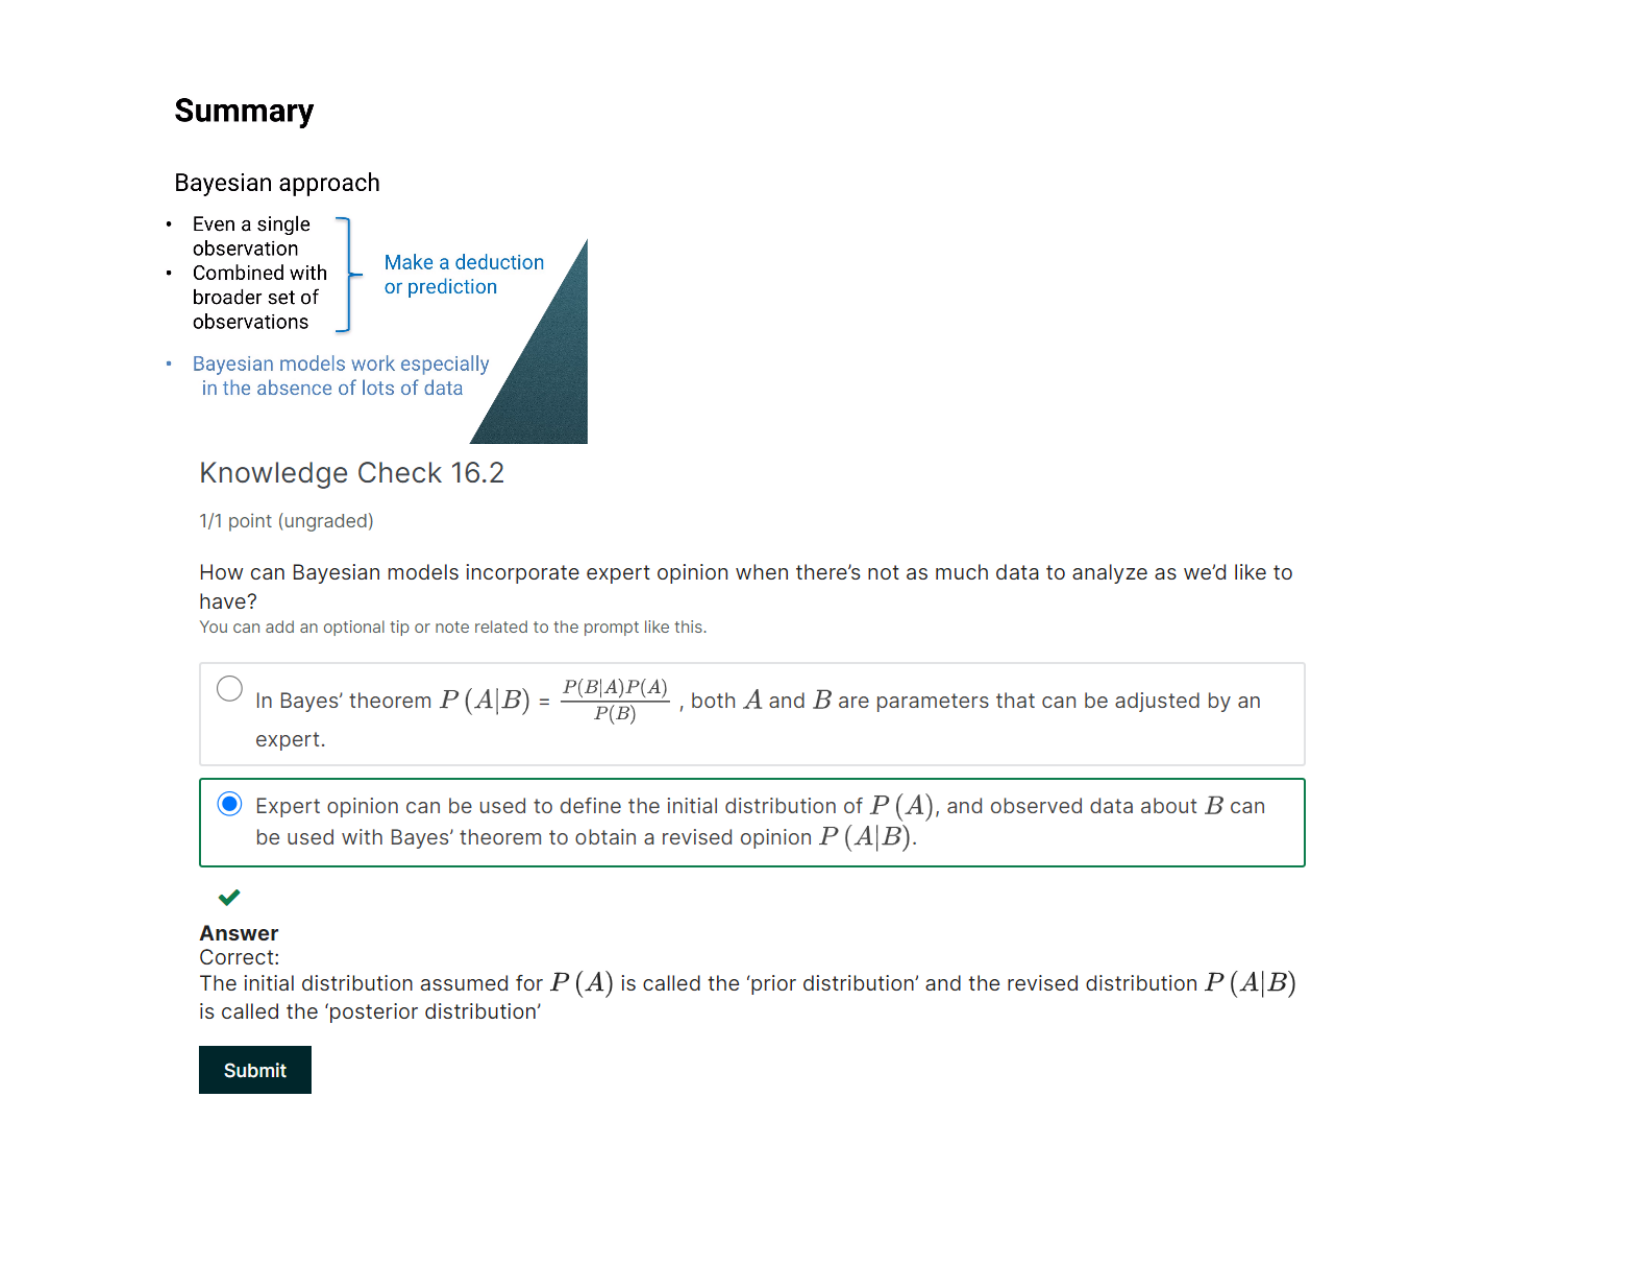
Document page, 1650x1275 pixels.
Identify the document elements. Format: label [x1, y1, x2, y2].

picture [150, 75, 588, 444]
picture [150, 446, 1384, 1097]
